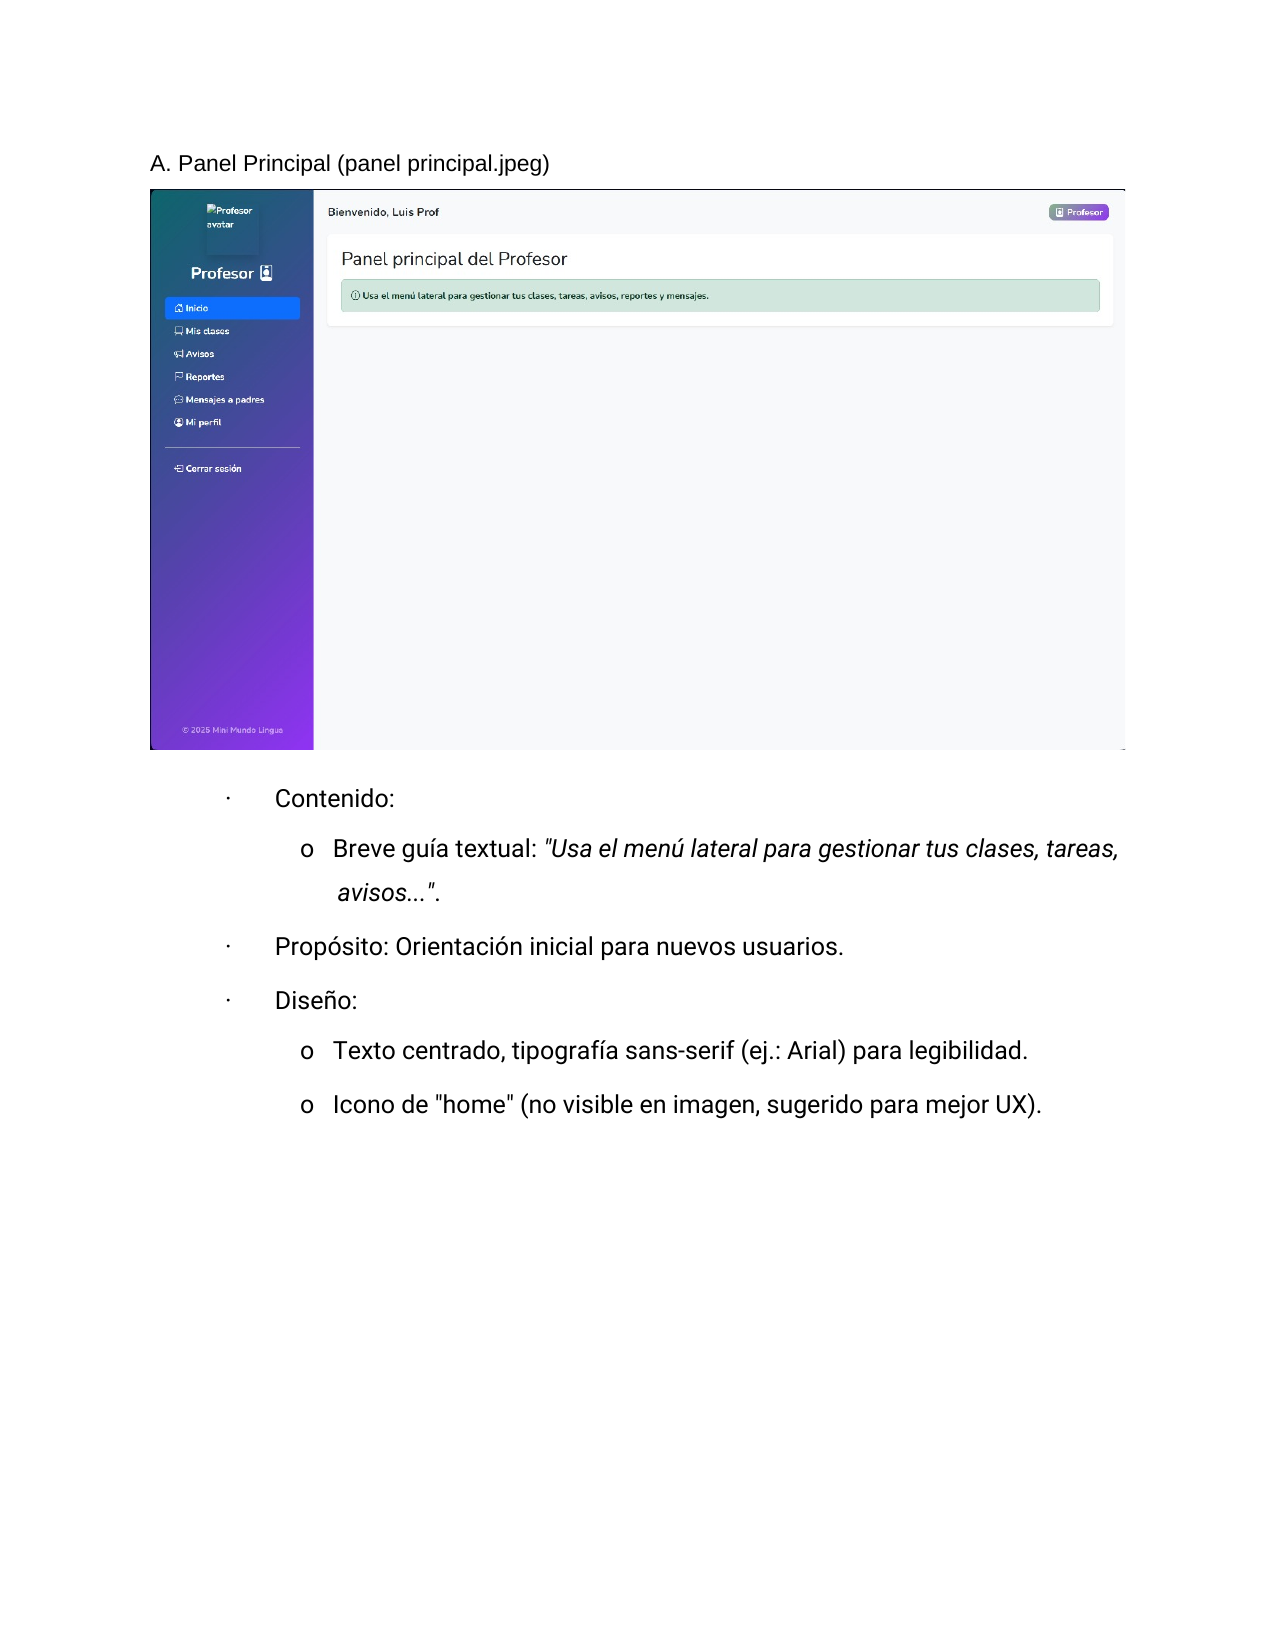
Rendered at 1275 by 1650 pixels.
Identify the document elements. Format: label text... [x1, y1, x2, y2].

text o Icono de "home" (no visible en imagen, sugerido para mejor UX). [300, 1091, 1125, 1120]
text o Breve guía textual: "Usa el menú lateral para gestionar tus clases, tareas, avisos...". [300, 834, 1125, 907]
text o Texto centrado, tipografía sans-serif (ej.: Arial) para legibilidad. [300, 1036, 1125, 1066]
text · Propósito: Orientación inicial para nuevos usuarios. [225, 932, 1125, 961]
picture [150, 189, 1125, 750]
text · Contenido: [225, 784, 1125, 813]
text A. Panel Principal (panel principal.jpeg) [150, 150, 1125, 189]
text · Diseño: [225, 986, 1125, 1016]
